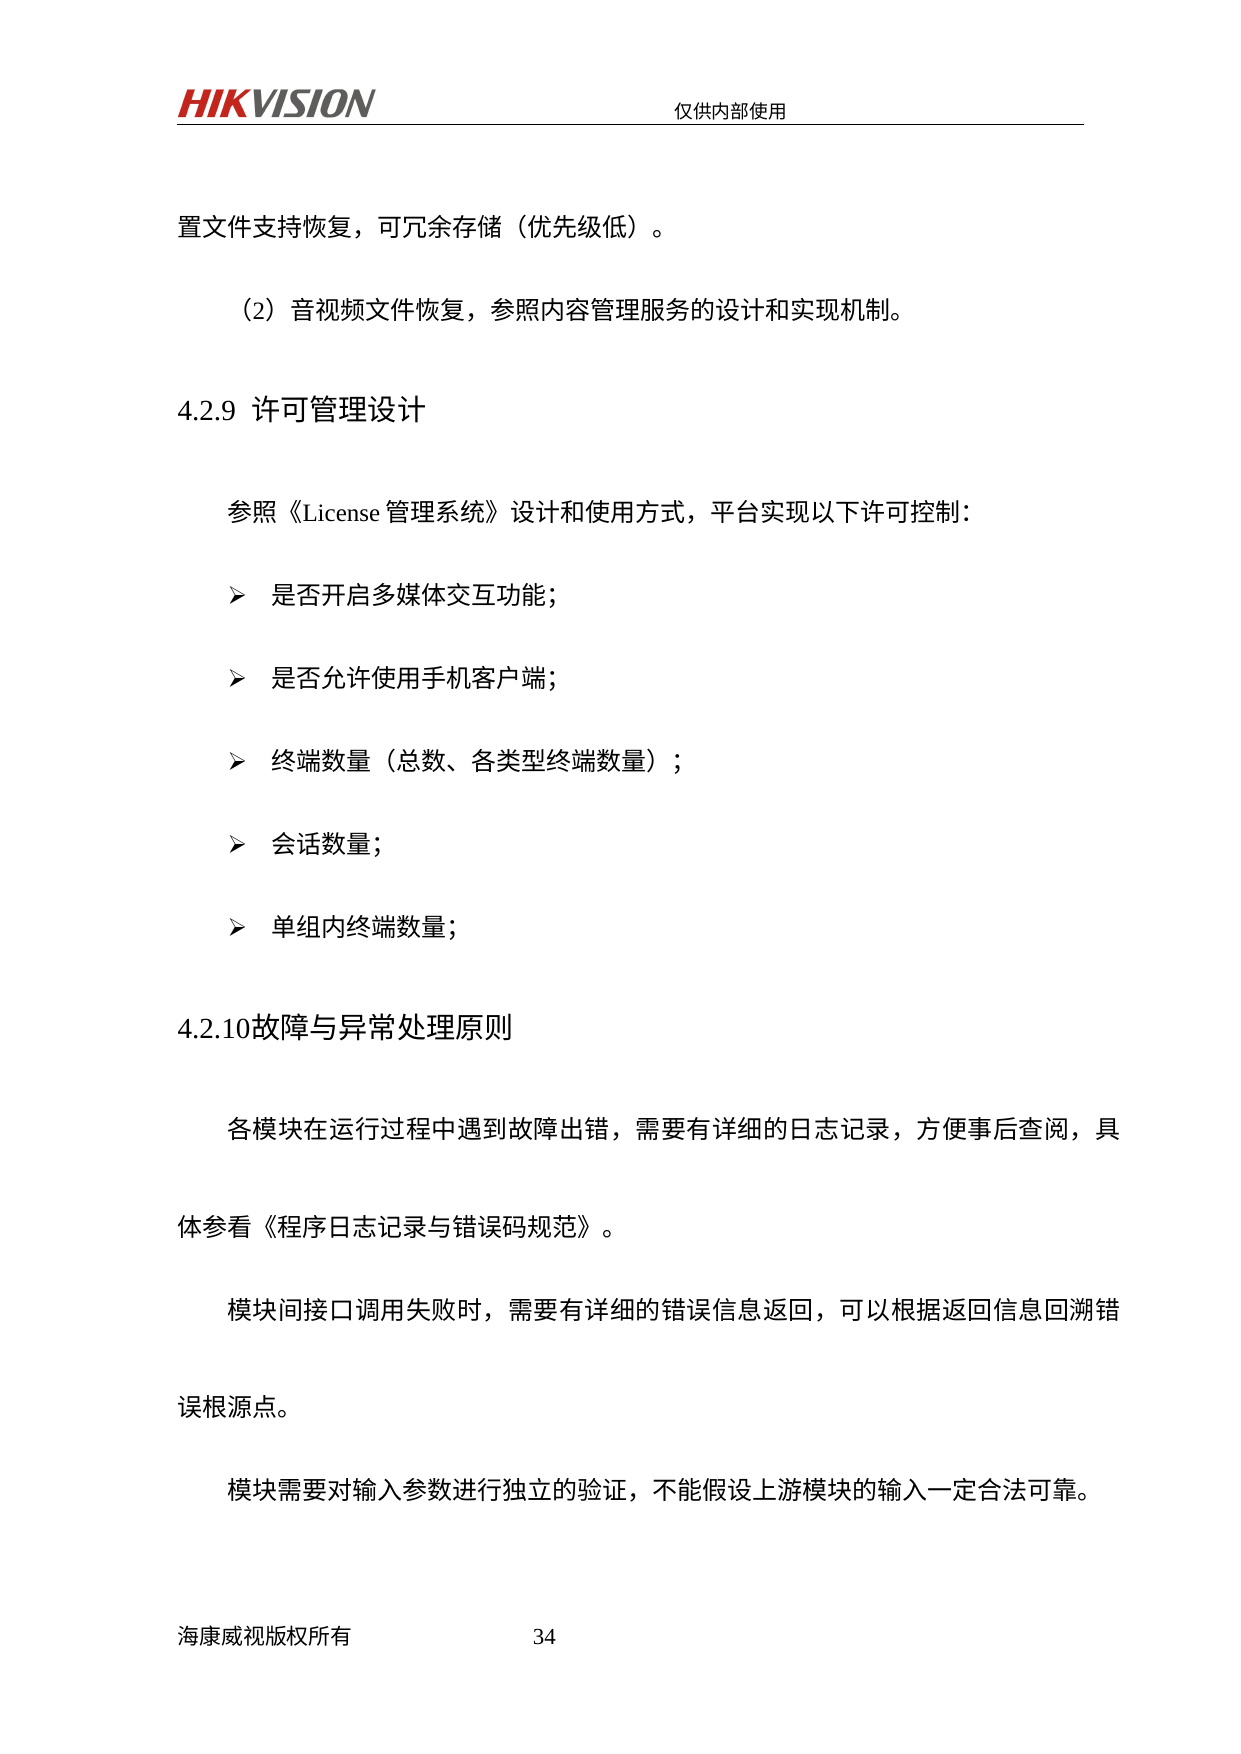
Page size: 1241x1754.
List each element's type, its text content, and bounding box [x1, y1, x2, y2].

text （2）音视频文件恢复，参照内容管理服务的设计和实现机制。 [177, 276, 1122, 341]
list 是否允许使用手机客户端； [227, 644, 1122, 709]
text 参照《License管理系统》设计和使用方式，平台实现以下许可控制： [177, 478, 1122, 543]
subtitle 故障与异常处理原则 [177, 993, 1122, 1058]
text 模块需要对输入参数进行独立的验证，不能假设上游模块的输入一定合法可靠。 [177, 1456, 1122, 1521]
text 模块间接口调用失败时，需要有详细的错误信息返回，可以根据返回信息回溯错误根源点。 [177, 1276, 1122, 1438]
list 会话数量； [227, 810, 1122, 875]
subtitle 许可管理设计 [177, 375, 1122, 440]
text 各模块在运行过程中遇到故障出错，需要有详细的日志记录，方便事后查阅，具体参看《程序日志记录与错误码规范》。 [177, 1095, 1122, 1258]
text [177, 193, 1122, 258]
list 单组内终端数量； [227, 893, 1122, 958]
list 终端数量（总数、各类型终端数量）； [227, 727, 1122, 792]
picture [177, 88, 379, 119]
list 是否开启多媒体交互功能； [227, 561, 1122, 626]
